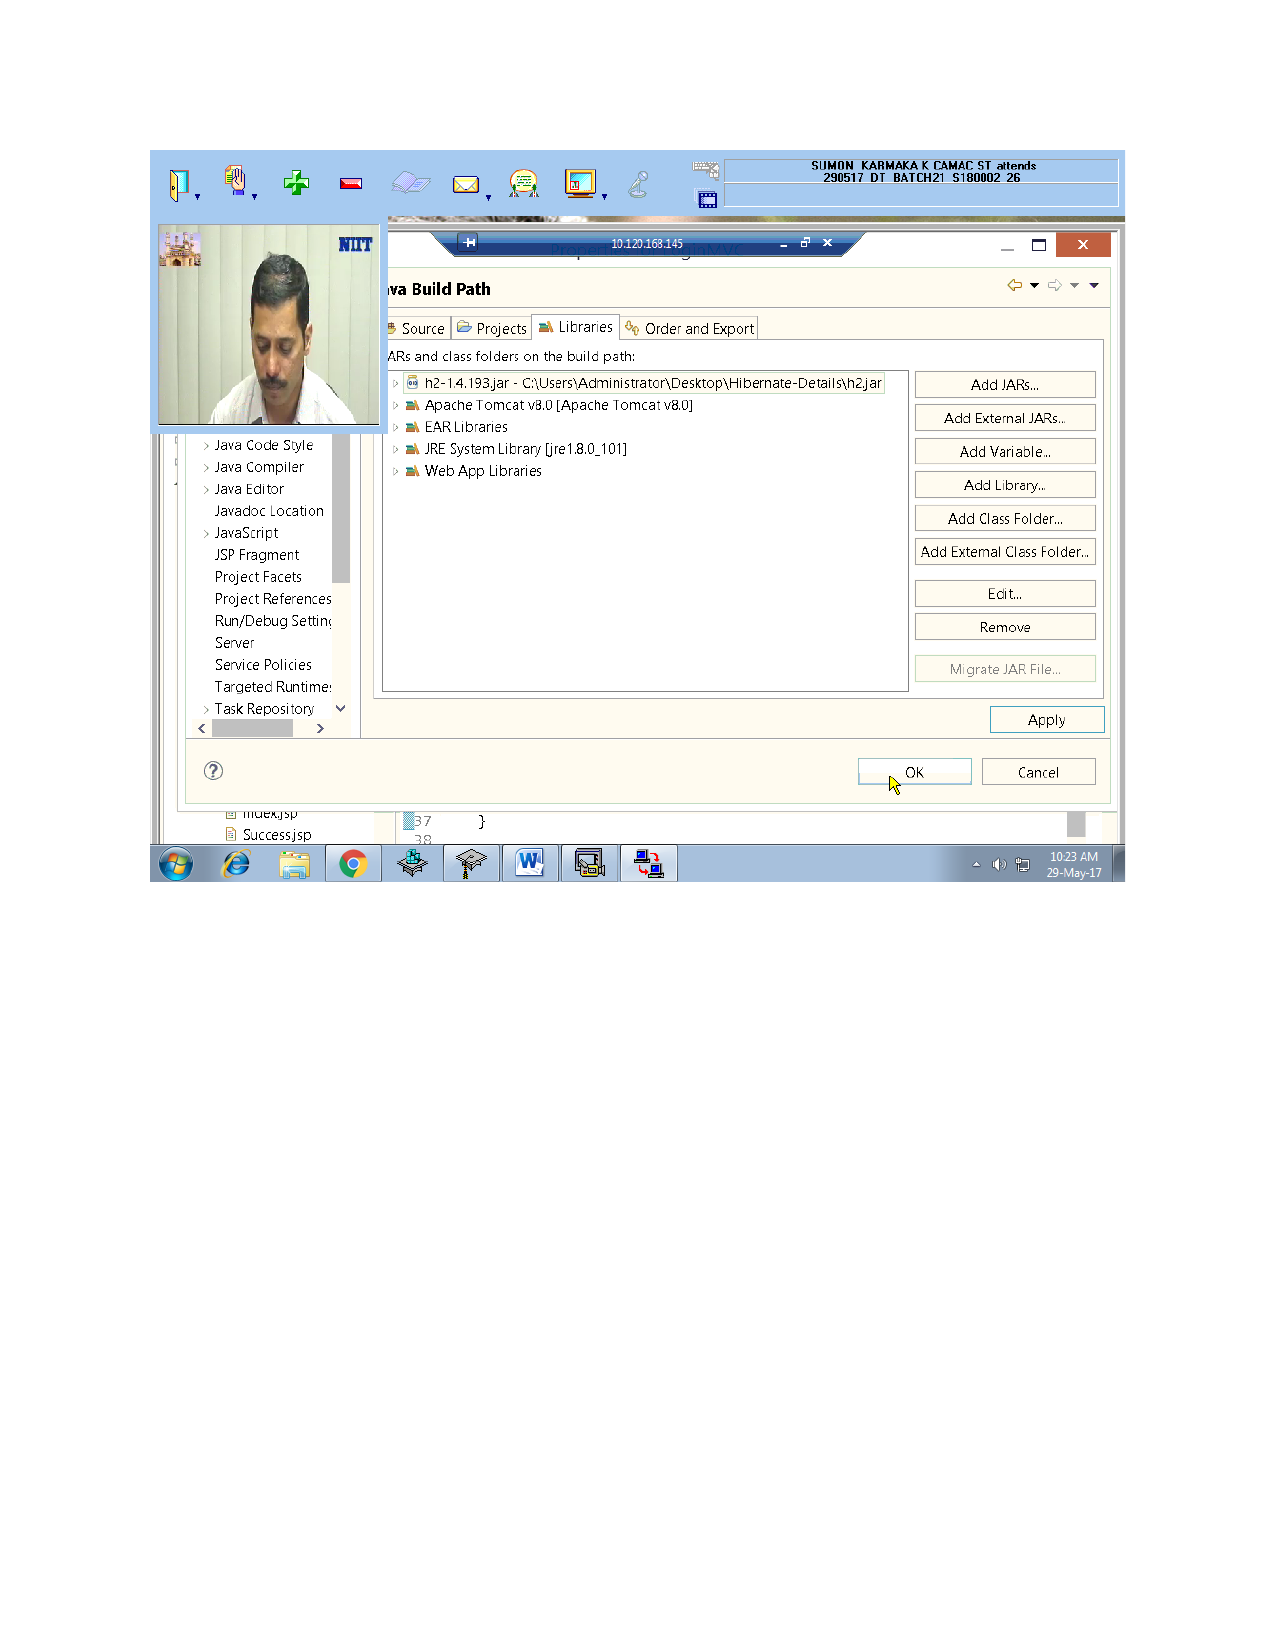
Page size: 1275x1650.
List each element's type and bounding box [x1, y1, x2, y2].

picture [150, 150, 1125, 882]
